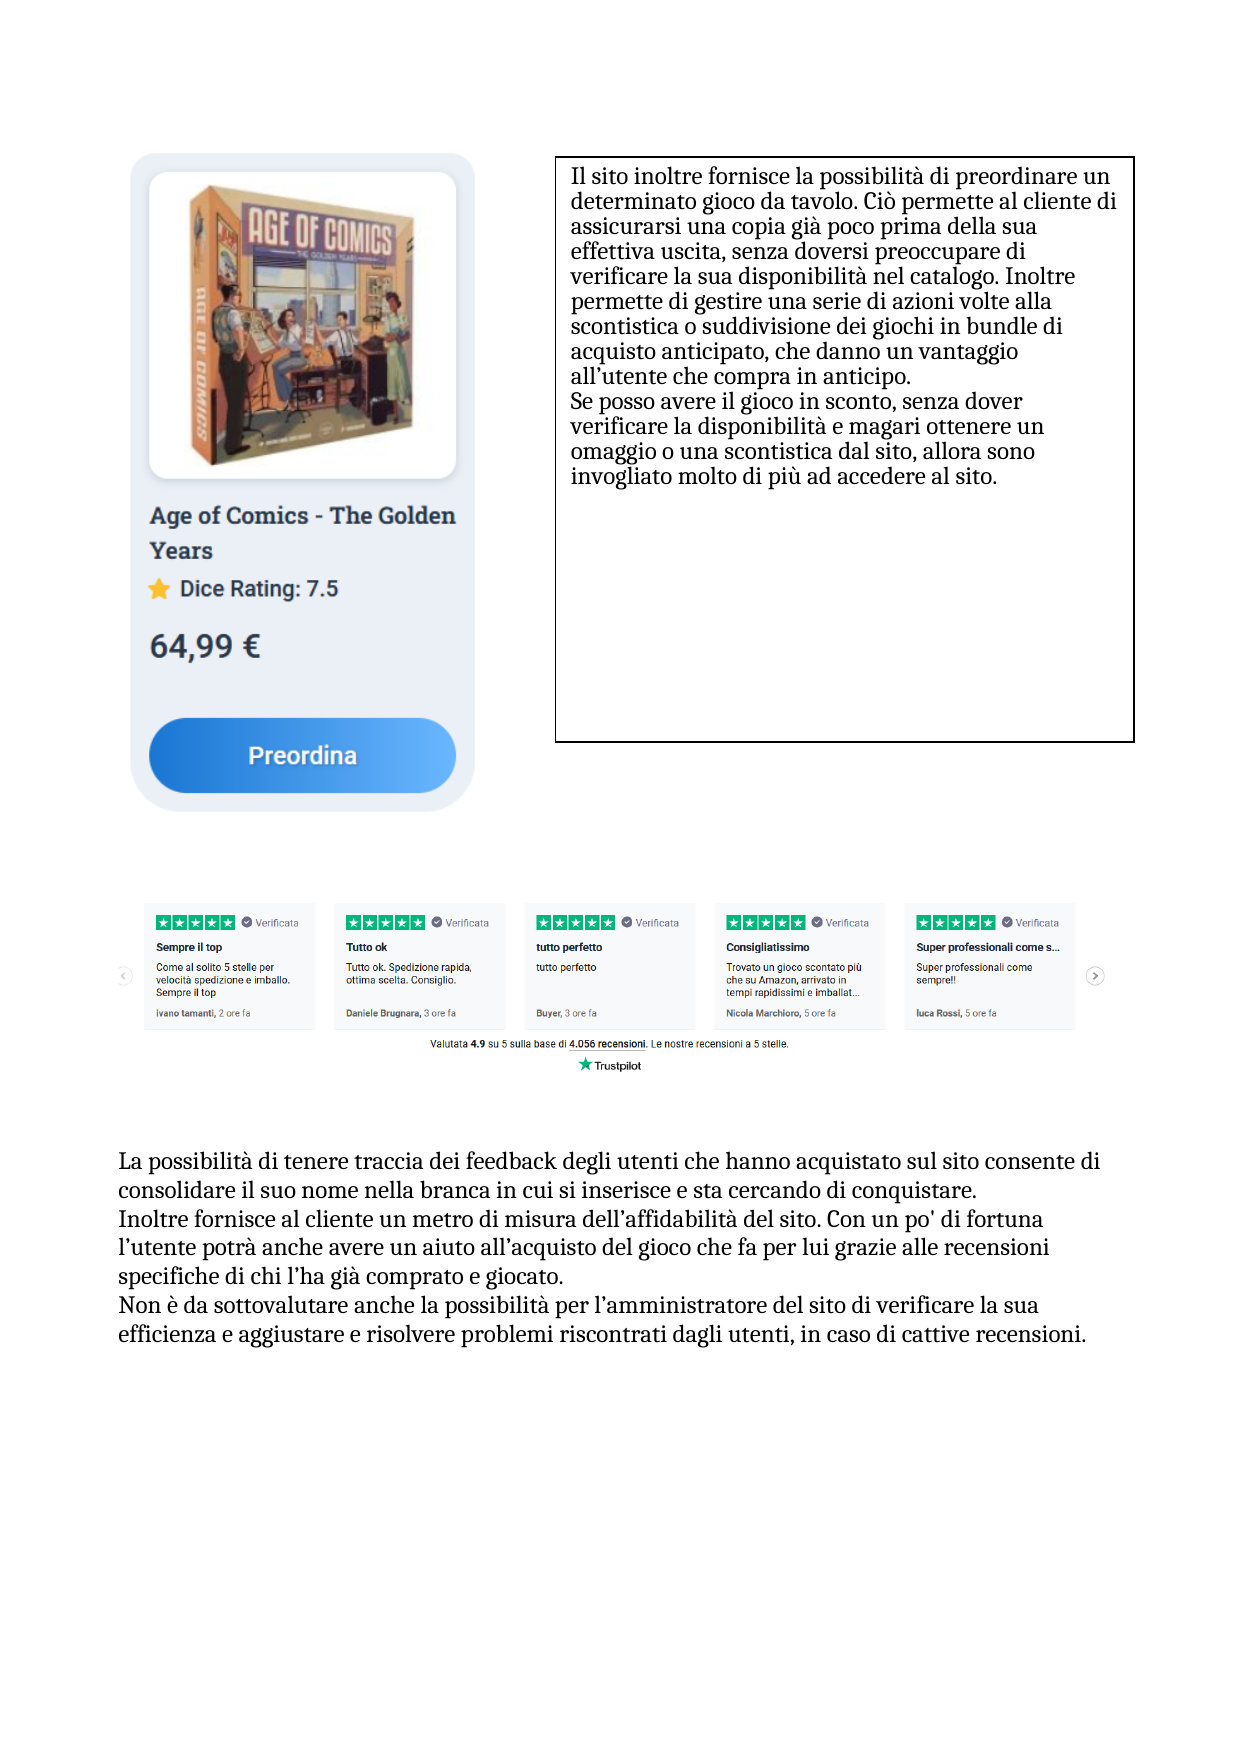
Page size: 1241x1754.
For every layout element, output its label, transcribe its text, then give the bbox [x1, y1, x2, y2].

text Inoltre fornisce al cliente un metro di misura dell’affidabilità del sito. Con un po' di fortuna l’utente potrà anche avere un aiuto all’acquisto del gioco che fa per lui grazie alle recensioni specifiche di chi l’ha già comprato e giocato. [118, 1204, 1122, 1291]
picture [118, 147, 495, 827]
picture [118, 884, 1122, 1090]
text Non è da sottovalutare anche la possibilità per l’amministratore del sito di verificare la sua efficienza e aggiustare e risolvere problemi riscontrati dagli utenti, in caso di cattive recensioni. [118, 1291, 1122, 1348]
text La possibilità di tenere traccia dei feedback degli utenti che hanno acquistato sul sito consente di consolidare il suo nome nella branca in cui si inserisce e sta cercando di conquistare. [118, 1147, 1122, 1204]
